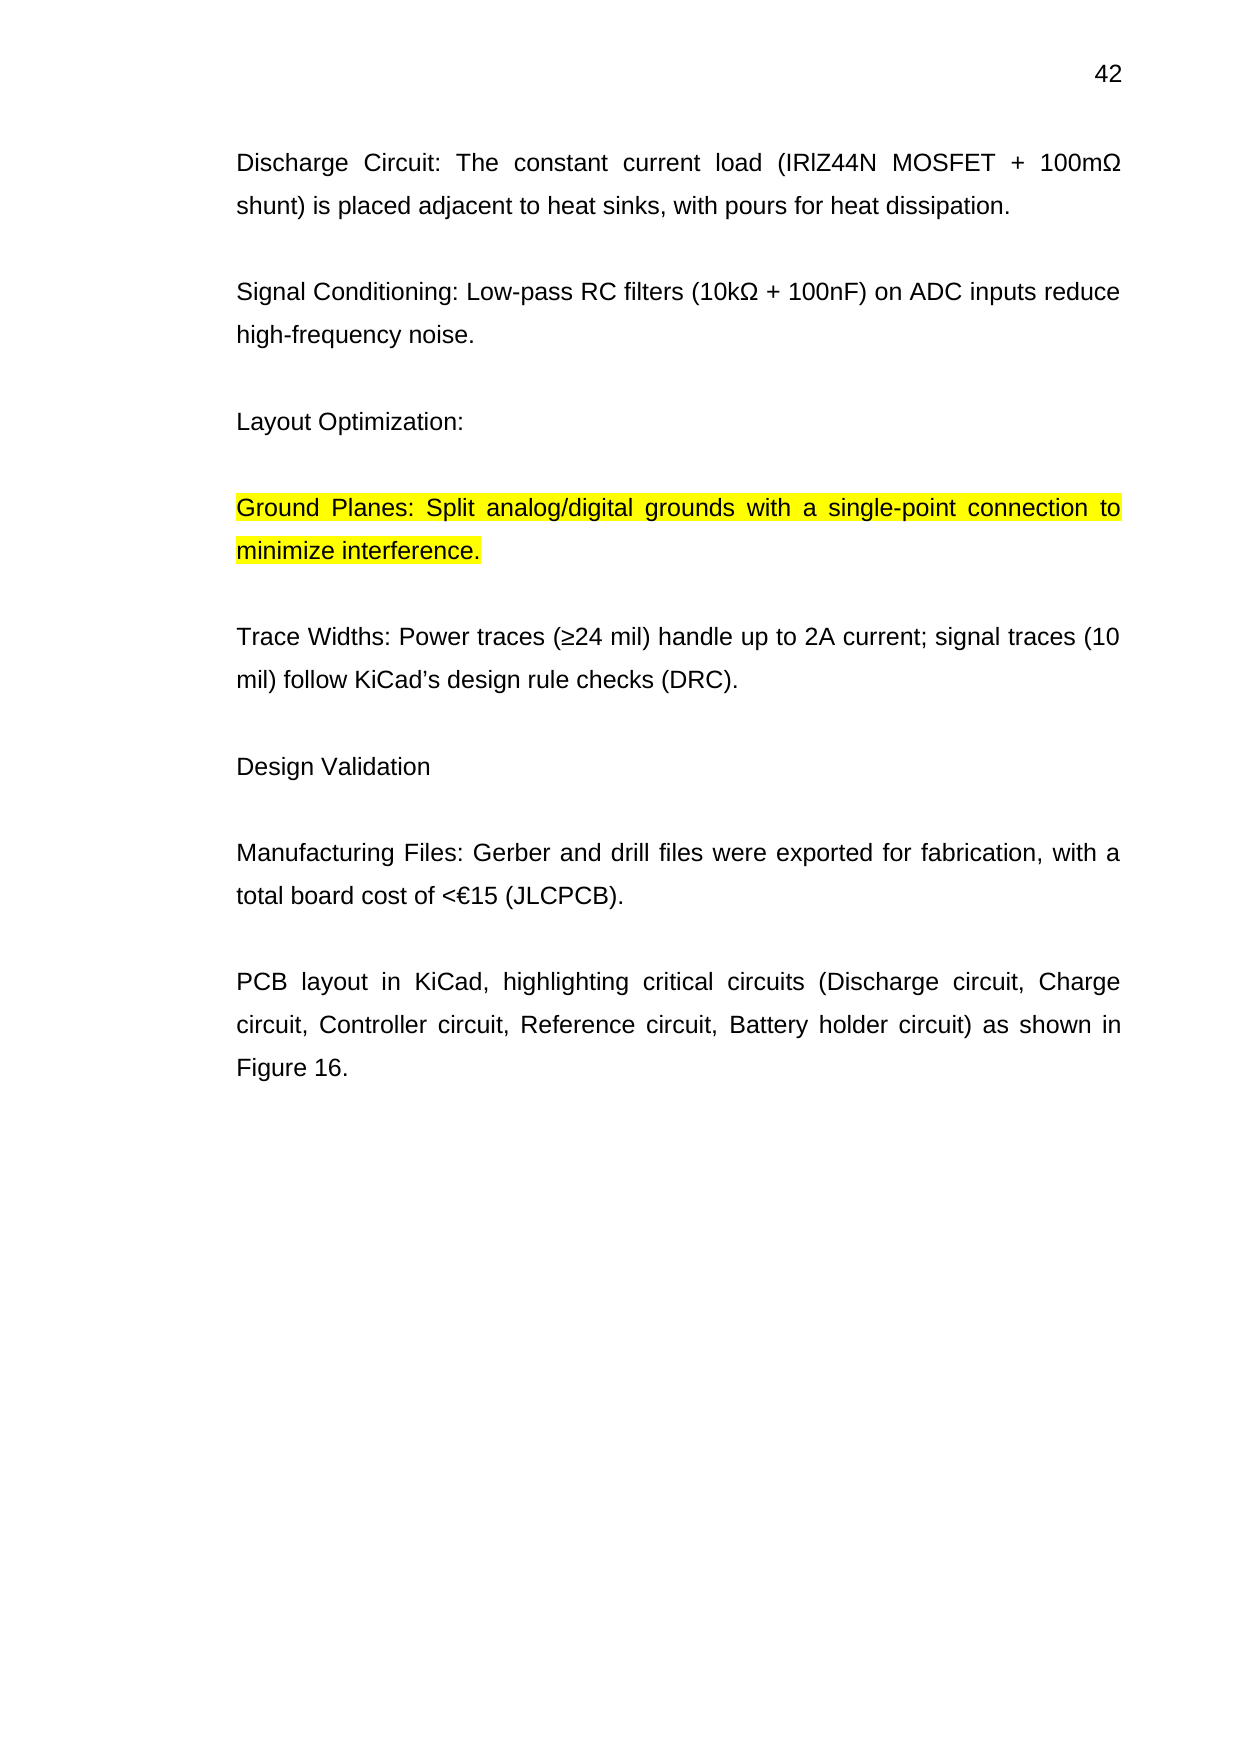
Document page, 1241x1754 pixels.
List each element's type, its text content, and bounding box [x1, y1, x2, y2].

text Manufacturing Files: Gerber and drill files were exported for fabrication, with a total board cost of <€15 (JLCPCB). [236, 838, 1122, 909]
text Trace Widths: Power traces (≥24 mil) handle up to 2A current; signal traces (10 mil) follow KiCad’s design rule checks (DRC). [236, 622, 1122, 694]
text Discharge Circuit: The constant current load (IRlZ44N MOSFET + 100mΩ shunt) is placed adjacent to heat sinks, with pours for heat dissipation. [236, 148, 1122, 219]
text Layout Optimization: [236, 406, 1122, 435]
text PCB layout in KiCad, highlighting critical circuits (Discharge circuit, Charge circuit, Controller circuit, Reference circuit, Battery holder circuit) as shown in Figure 16. [236, 967, 1122, 1082]
text Signal Conditioning: Low-pass RC filters (10kΩ + 100nF) on ADC inputs reduce high-frequency noise. [236, 277, 1122, 349]
text Ground Planes: Split analog/digital grounds with a single-point connection to minimize interference. [236, 521, 1122, 564]
text Design Validation [236, 751, 1122, 780]
